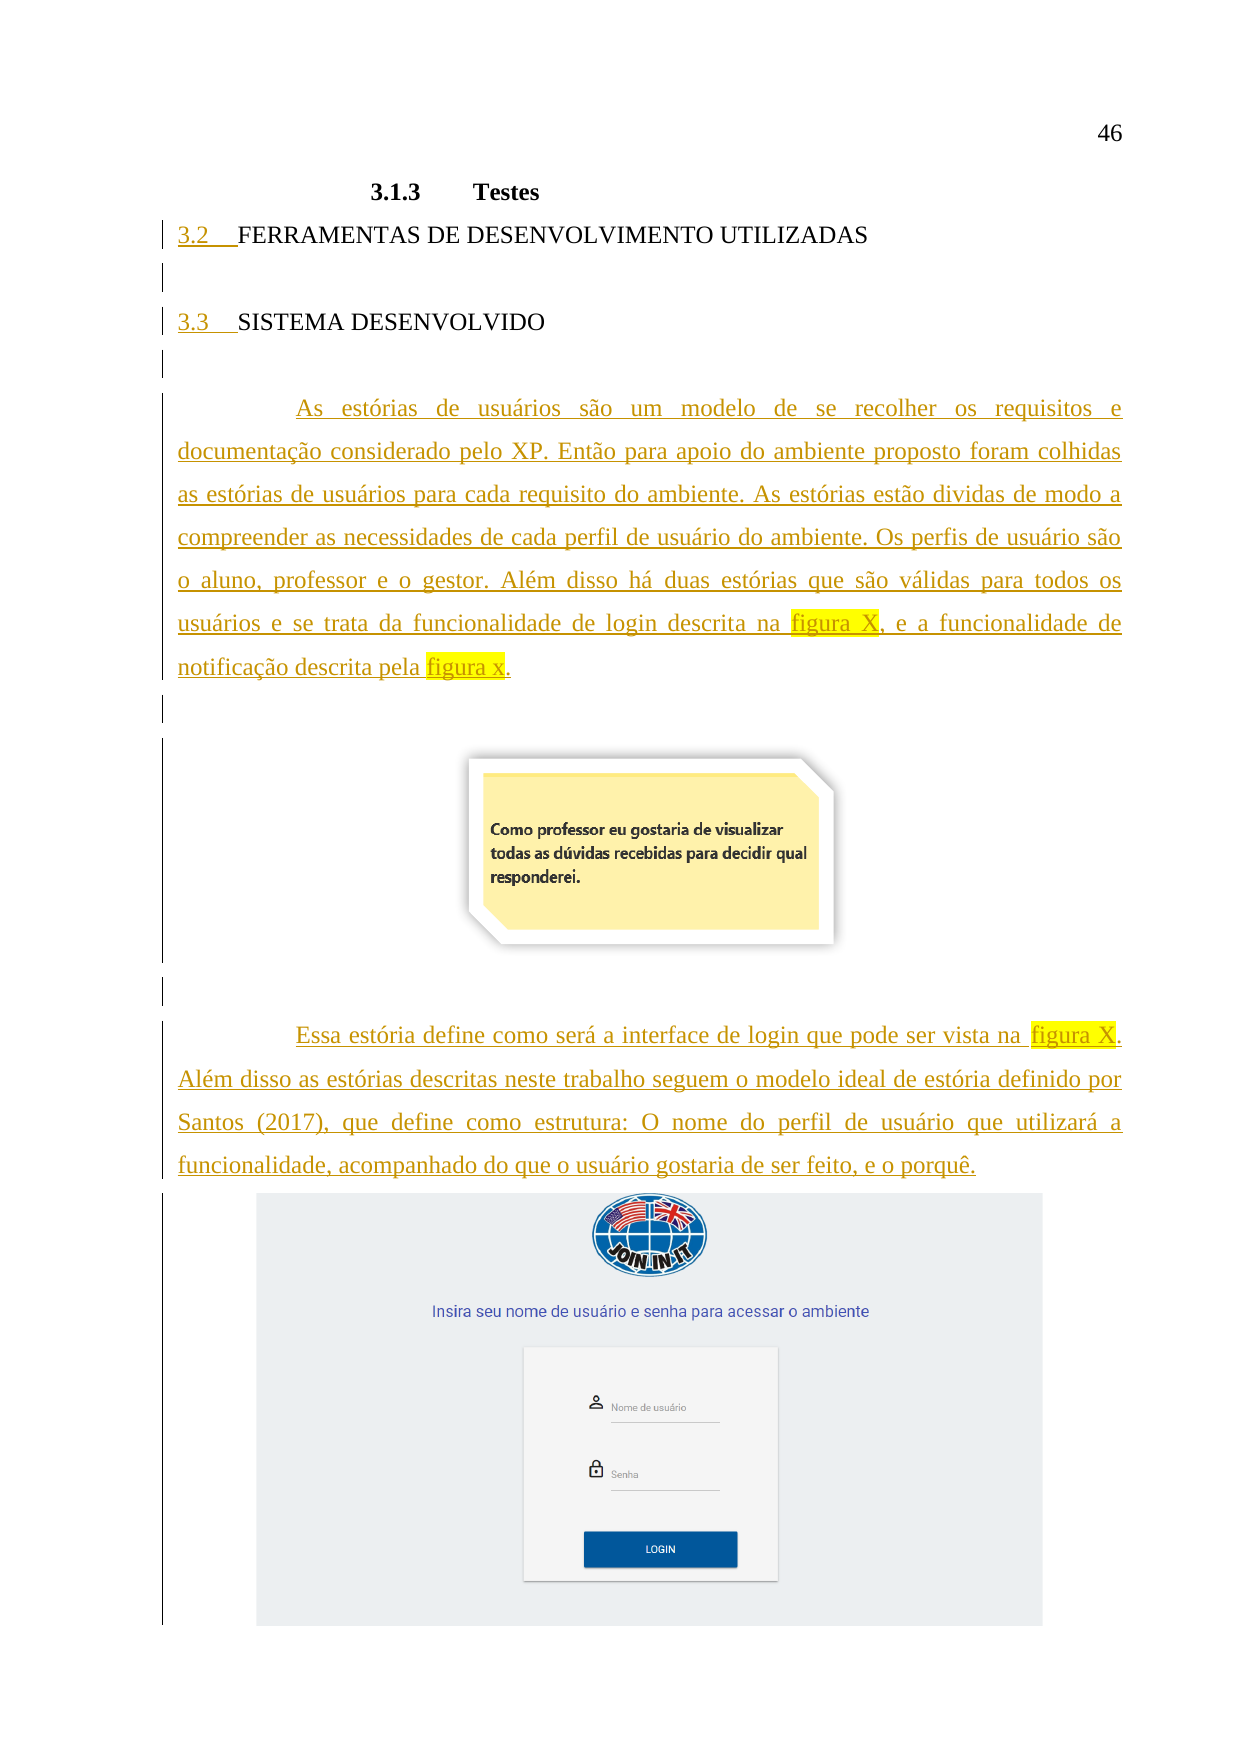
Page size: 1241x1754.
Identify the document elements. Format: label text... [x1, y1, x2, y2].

subtitle Ferramentas de desenvolvimento utilizadas [177, 220, 1122, 249]
subtitle Testes [252, 177, 1122, 206]
subtitle Sistema desenvolvido [177, 307, 1122, 335]
picture [256, 1193, 1043, 1626]
picture [484, 774, 818, 929]
